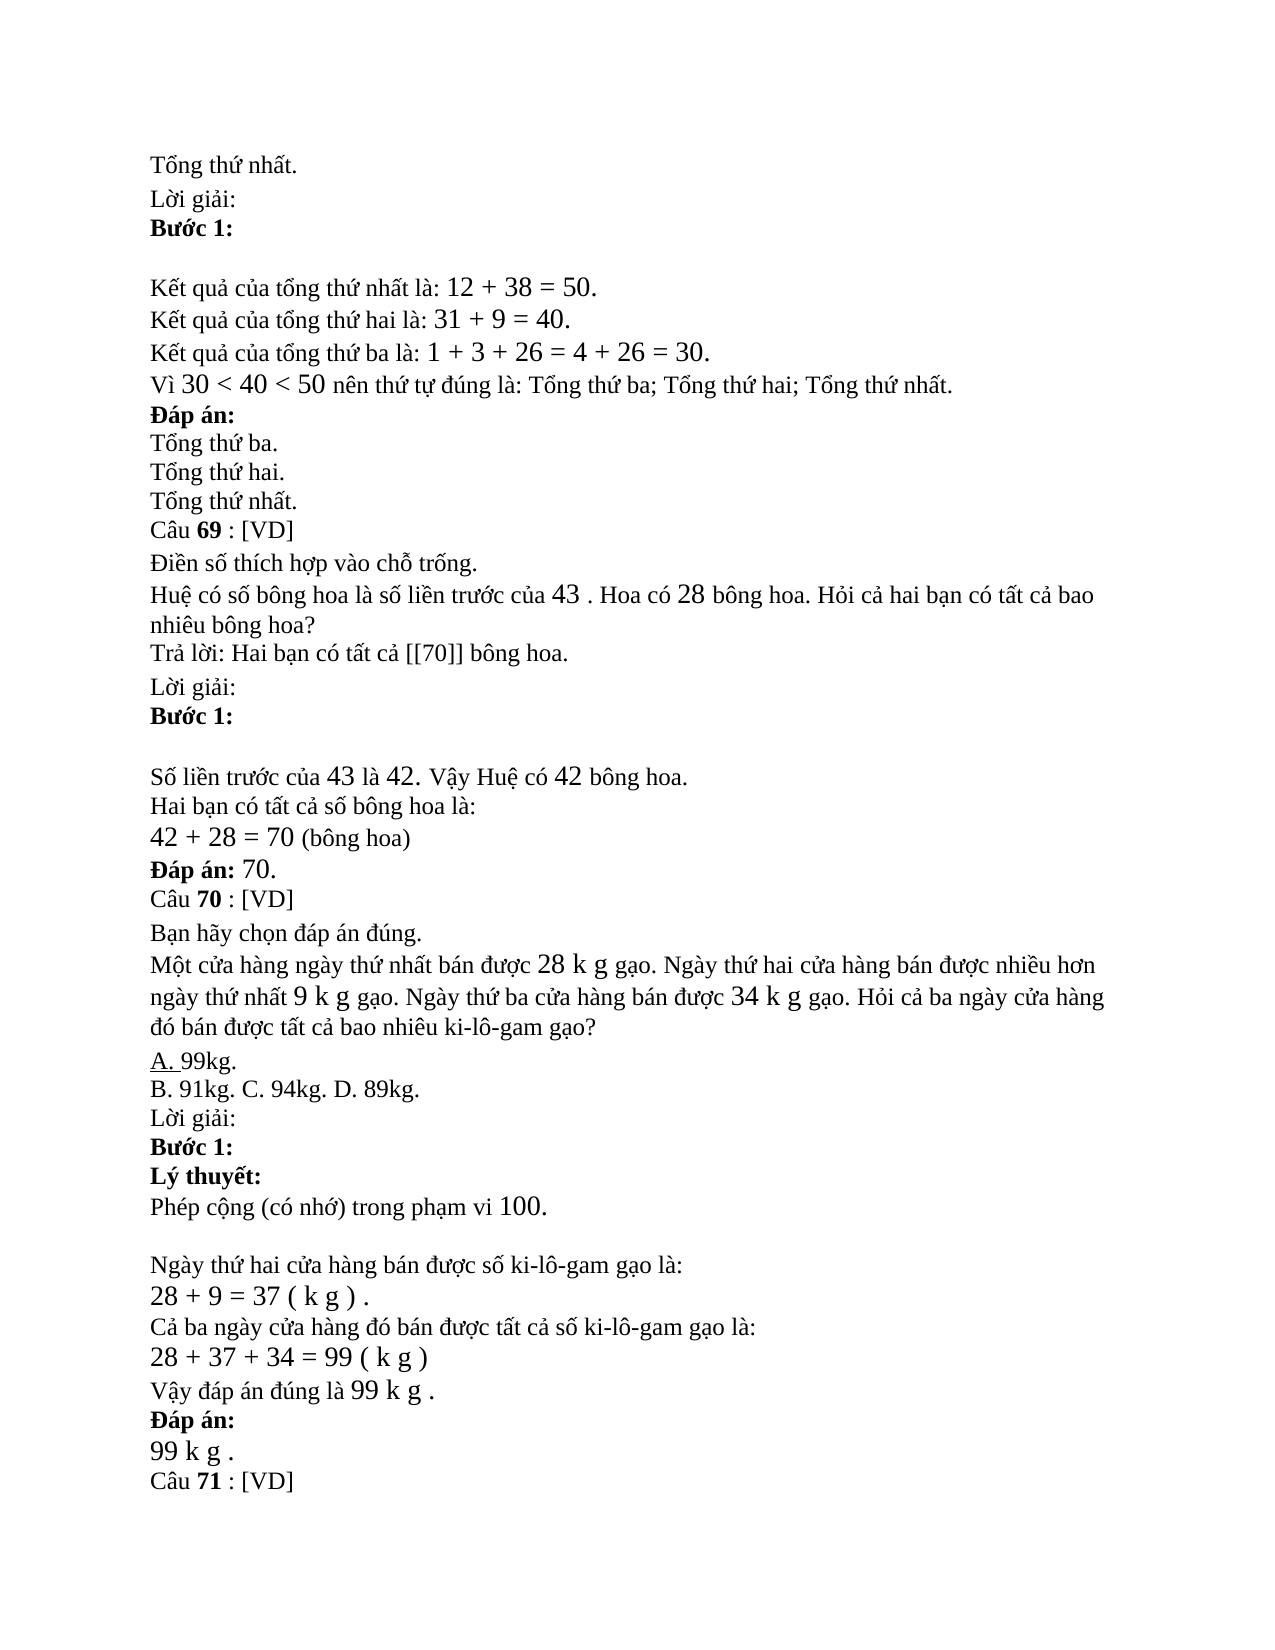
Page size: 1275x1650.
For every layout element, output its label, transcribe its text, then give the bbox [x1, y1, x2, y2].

text Lời giải: [150, 184, 1125, 213]
text Bước 1: [150, 701, 1125, 730]
text Lời giải: [150, 672, 1125, 701]
text Điền số thích hợp vào chỗ trống. Huệ có số bông hoa là số liền trước của 43 . Hoa có 28 bông hoa. Hỏi cả hai bạn có tất cả bao nhiêu bông hoa? Trả lời: Hai bạn có tất cả [[70]] bông hoa. [150, 548, 1125, 667]
text Bạn hãy chọn đáp án đúng. Một cửa hàng ngày thứ nhất bán được 28 k g gạo. Ngày thứ hai cửa hàng bán được nhiều hơn ngày thứ nhất 9 k g gạo. Ngày thứ ba cửa hàng bán được 34 k g gạo. Hỏi cả ba ngày cửa hàng đó bán được tất cả bao nhiêu ki-lô-gam gạo? [150, 918, 1125, 1041]
text Số liền trước của 43 là 42. Vậy Huệ có 42 bông hoa. Hai bạn có tất cả số bông hoa là: 42 + 28 = 70 (bông hoa) Đáp án: 70. [150, 730, 1125, 884]
text Lý thuyết: Phép cộng (có nhớ) trong phạm vi 100. Ngày thứ hai cửa hàng bán được số ki-lô-gam gạo là: 28 + 9 = 37 ( k g ) . Cả ba ngày cửa hàng đó bán được tất cả số ki-lô-gam gạo là: 28 + 37 + 34 = 99 ( k g ) Vậy đáp án đúng là 99 k g . Đáp án: 99 k g . [150, 1161, 1125, 1466]
text Câu 69 : [VD] [150, 515, 1125, 543]
text Bước 1: [150, 213, 1125, 241]
text Bước 1: [150, 1132, 1125, 1161]
text Câu 71 : [VD] [150, 1466, 1125, 1495]
text Tổng thứ nhất. [150, 150, 1125, 179]
text B. 91kg. C. 94kg. D. 89kg. [150, 1074, 1125, 1103]
text Câu 70 : [VD] [150, 884, 1125, 913]
text Kết quả của tổng thứ nhất là: 12 + 38 = 50. Kết quả của tổng thứ hai là: 31 + 9 = 40. Kết quả của tổng thứ ba là: 1 + 3 + 26 = 4 + 26 = 30. Vì 30 < 40 < 50 nên thứ tự đúng là: Tổng thứ ba; Tổng thứ hai; Tổng thứ nhất. Đáp án: Tổng thứ ba. Tổng thứ hai. Tổng thứ nhất. [150, 241, 1125, 515]
text Lời giải: [150, 1103, 1125, 1132]
text A. 99kg. [150, 1046, 1125, 1074]
